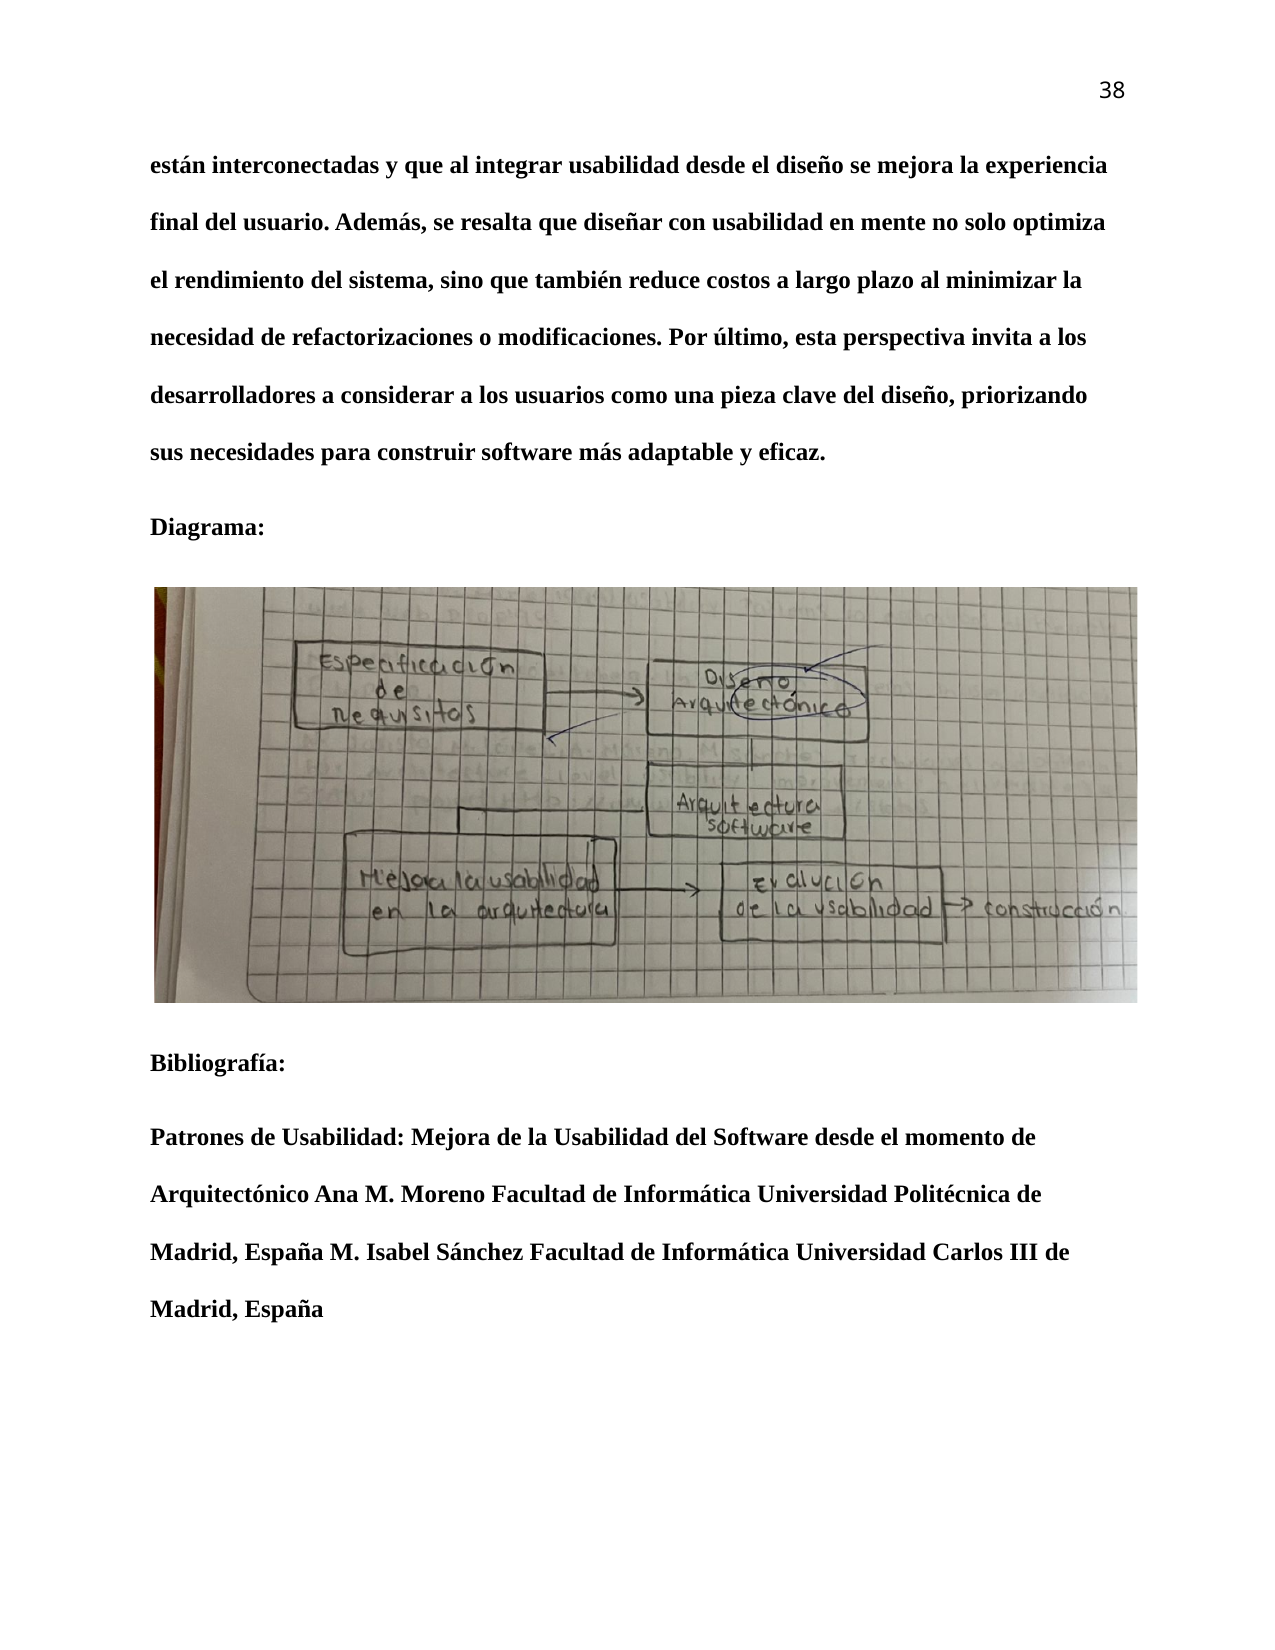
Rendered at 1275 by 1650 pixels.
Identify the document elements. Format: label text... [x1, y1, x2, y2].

text Diagrama: [150, 512, 1125, 540]
picture [154, 587, 1138, 1003]
text Patrones de Usabilidad: Mejora de la Usabilidad del Software desde el momento de Arquitectónico Ana M. Moreno Facultad de Informática Universidad Politécnica de Madrid, España M. Isabel Sánchez Facultad de Informática Universidad Carlos III de Madrid, España [150, 1122, 1125, 1323]
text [150, 150, 1125, 466]
text Bibliografía: [150, 1048, 1125, 1076]
